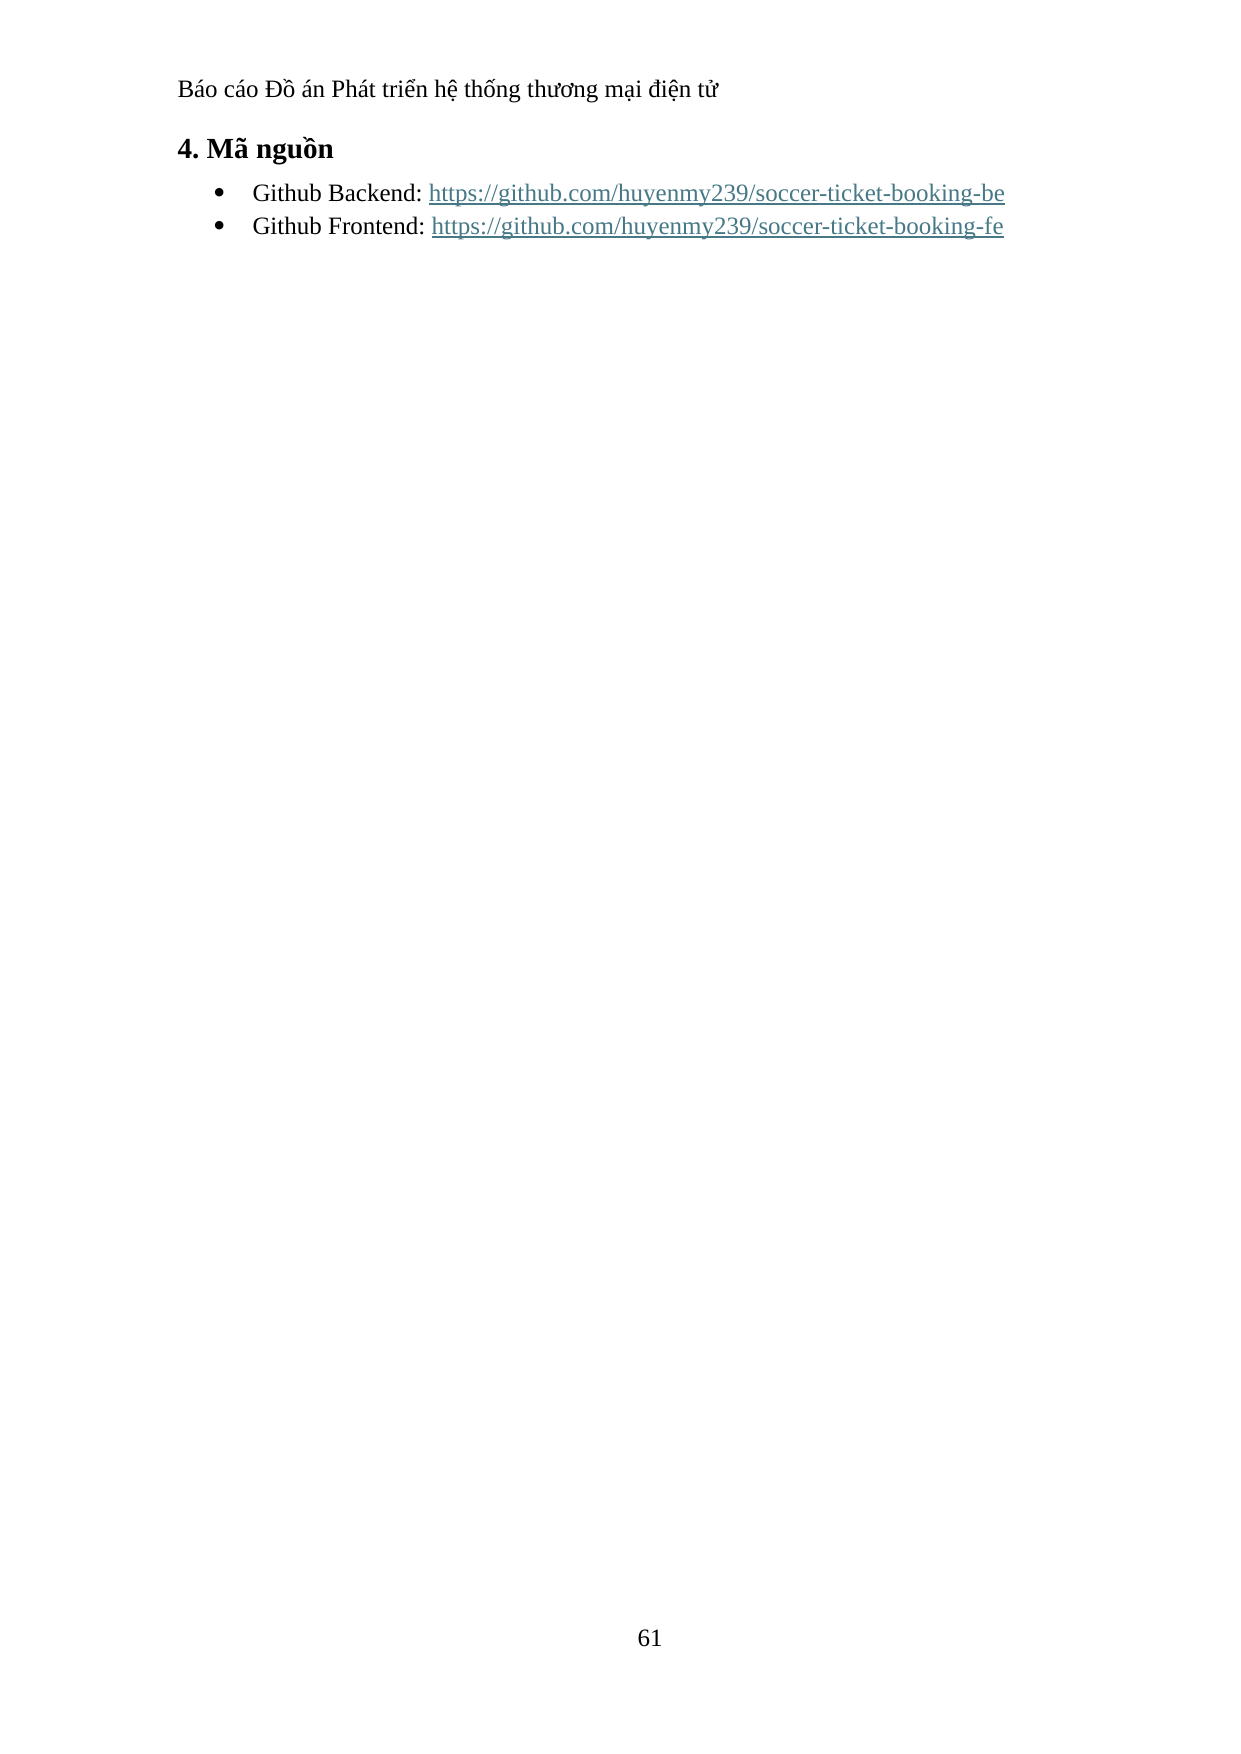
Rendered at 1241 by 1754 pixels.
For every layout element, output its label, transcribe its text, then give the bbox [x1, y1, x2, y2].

list Github Frontend: https://github.com/huyenmy239/soccer-ticket-booking-fe [215, 211, 1122, 240]
list Github Backend: https://github.com/huyenmy239/soccer-ticket-booking-be [215, 178, 1122, 207]
text 4. Mã nguồn [177, 131, 1122, 165]
